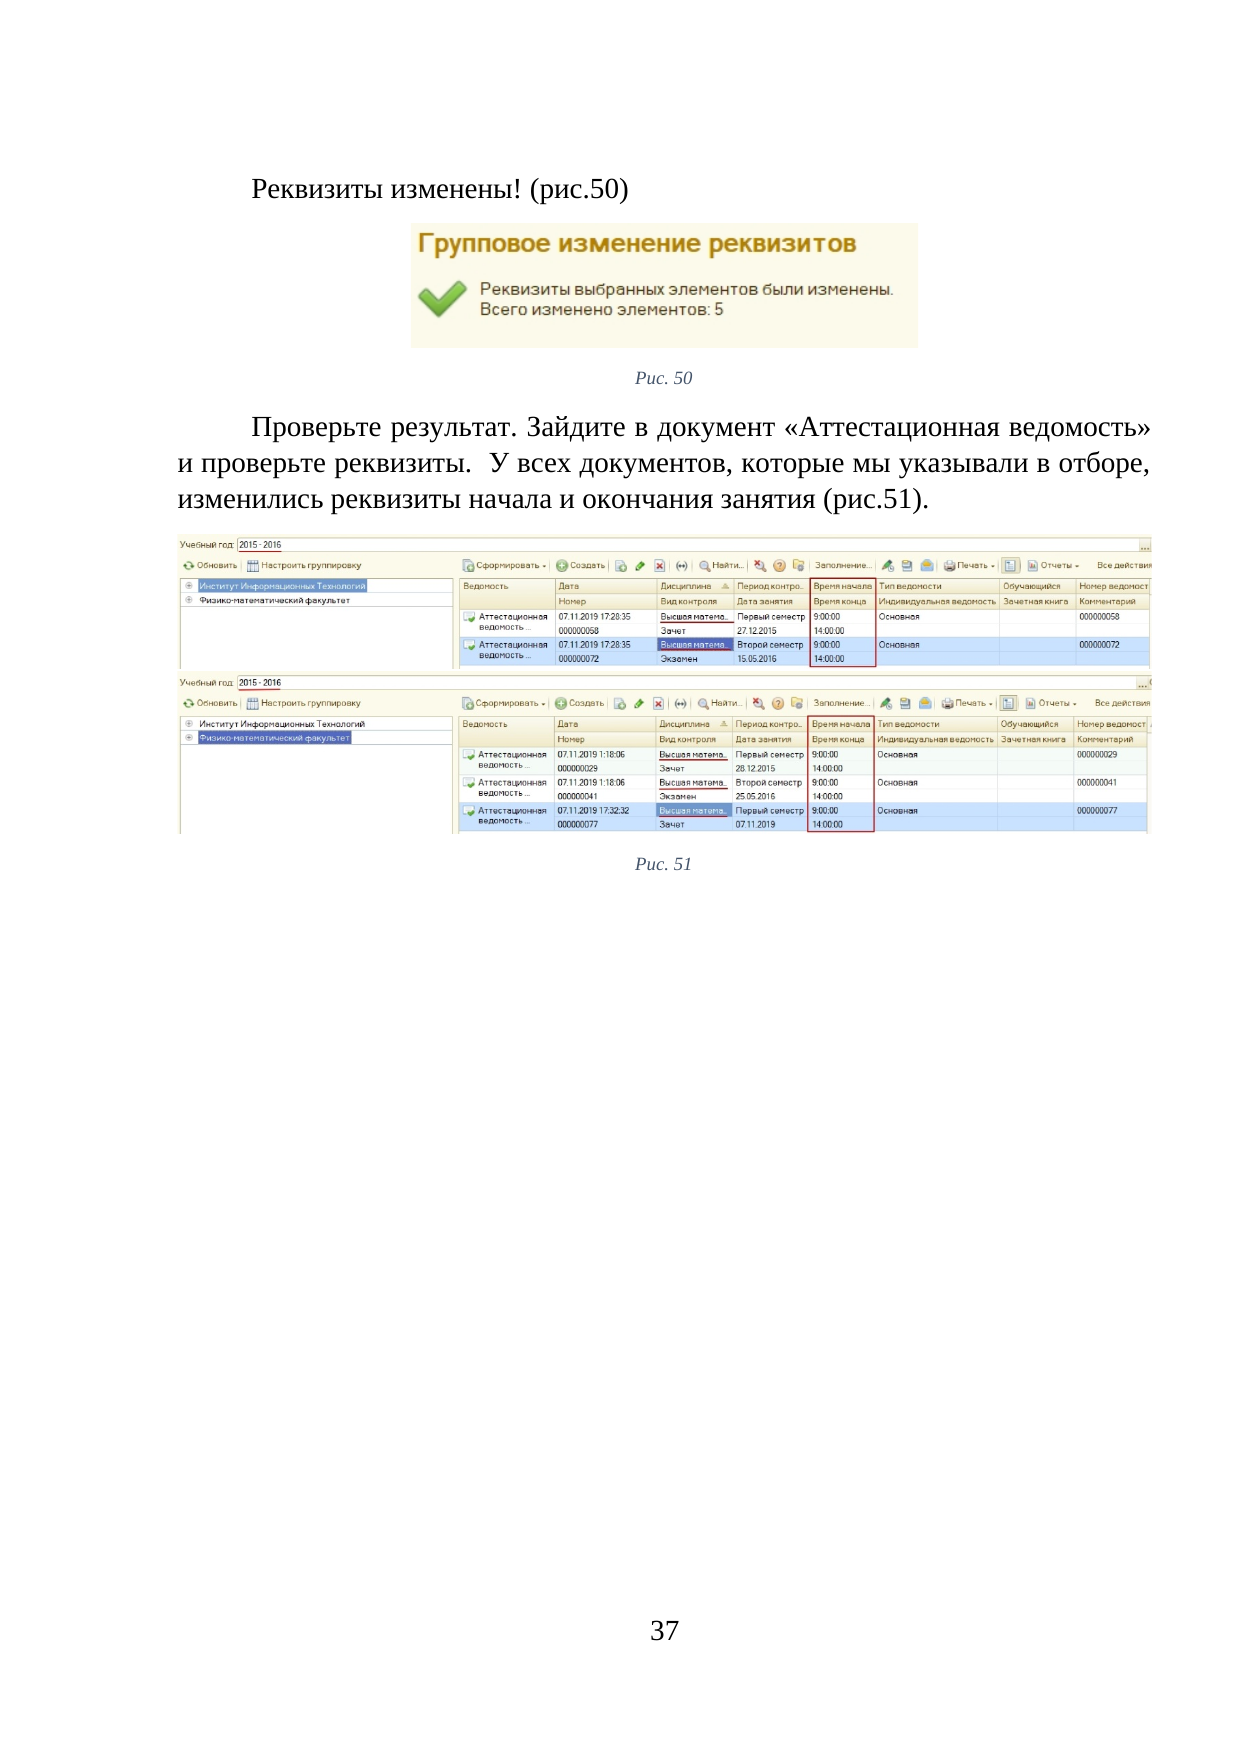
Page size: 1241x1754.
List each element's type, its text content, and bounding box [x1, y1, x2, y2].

picture [177, 534, 1152, 669]
picture [410, 223, 919, 348]
text Рис. 50 [177, 367, 1152, 388]
text Реквизиты изменены! (рис.50) [177, 171, 1152, 204]
picture [177, 671, 1152, 834]
text Рис. 51 [177, 853, 1152, 874]
text Проверьте результат. Зайдите в документ «Аттестационная ведомость» и проверьте реквизиты. У всех документов, которые мы указывали в отборе, изменились реквизиты начала и окончания занятия (рис.51). [177, 409, 1152, 515]
